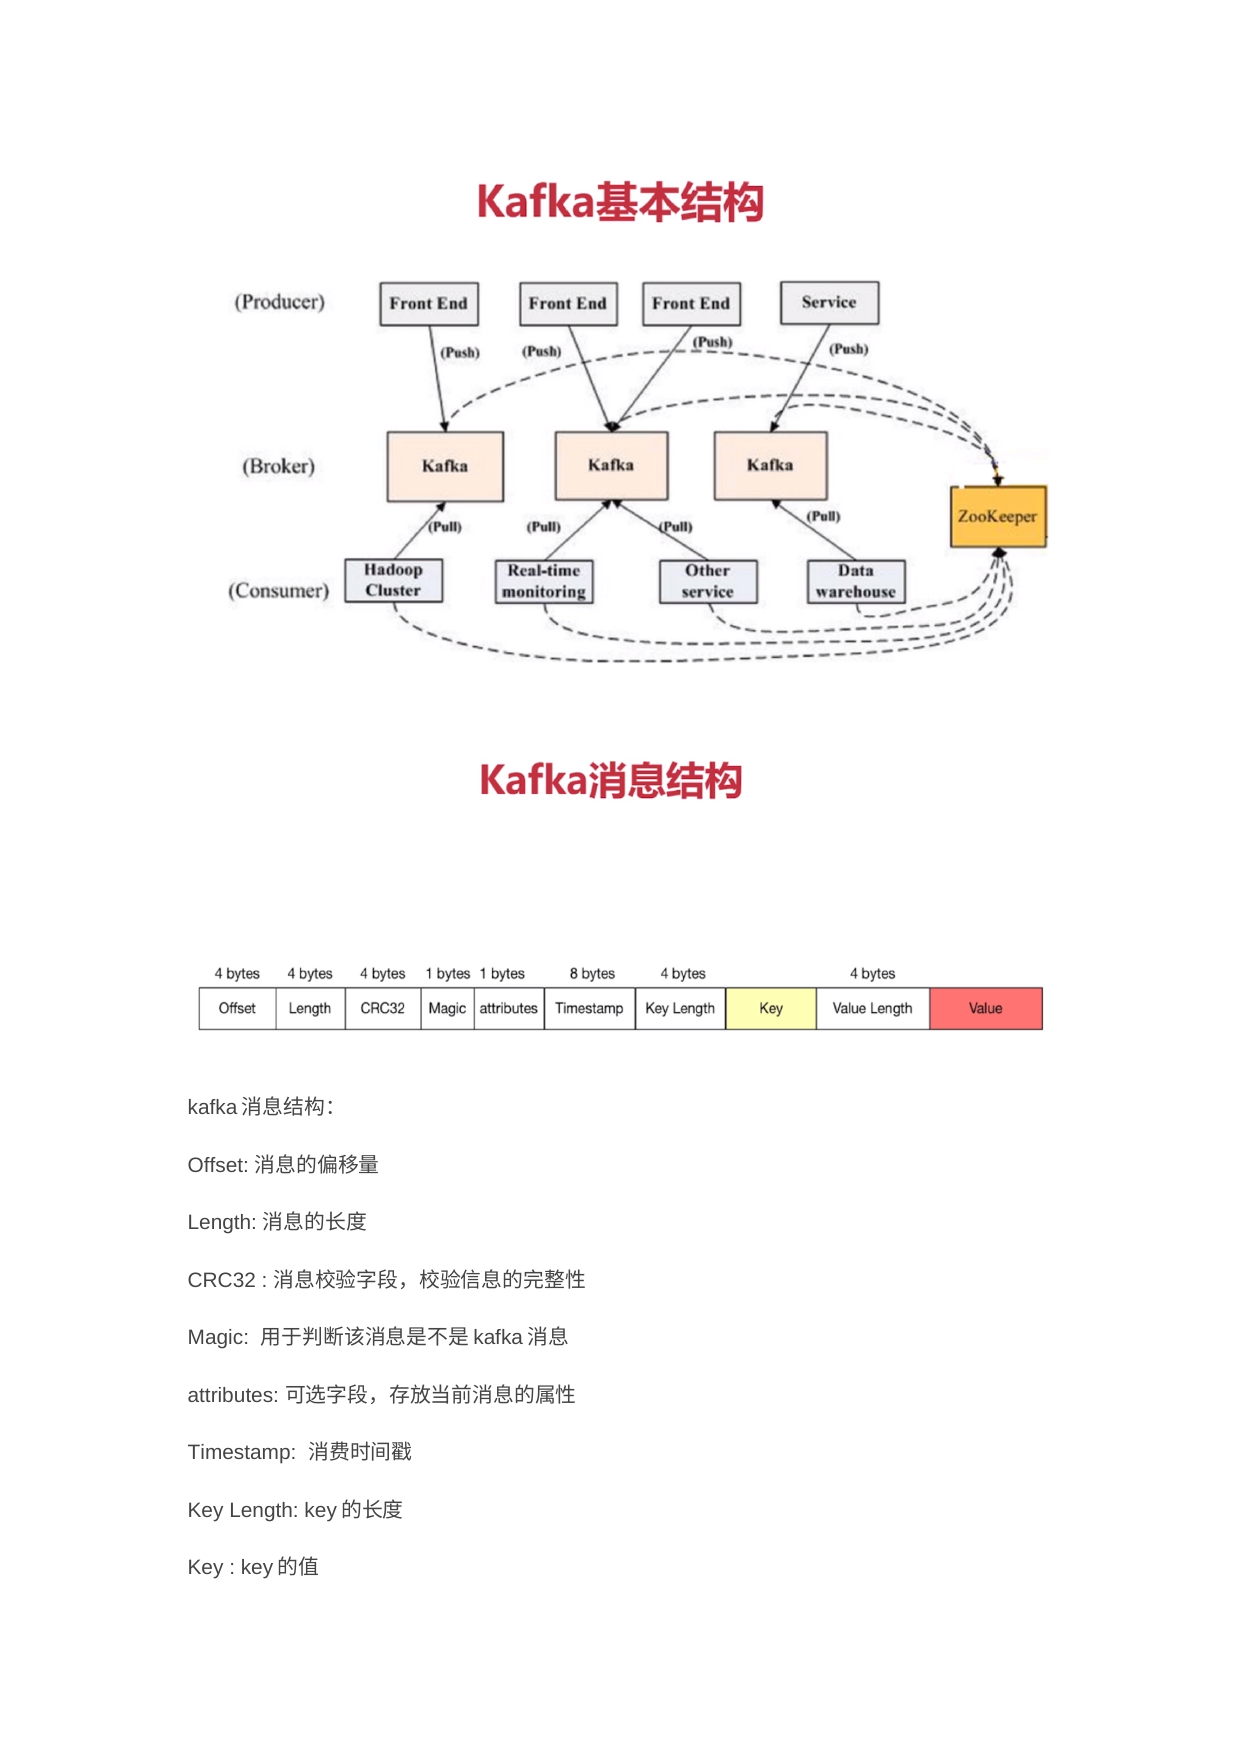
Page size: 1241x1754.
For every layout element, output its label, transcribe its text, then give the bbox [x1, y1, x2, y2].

text Magic: 用于判断该消息是不是kafka消息 [187, 1319, 1053, 1352]
text Timestamp: 消费时间戳 [187, 1434, 1053, 1467]
text Offset: 消息的偏移量 [187, 1147, 1053, 1179]
text attributes: 可选字段，存放当前消息的属性 [187, 1377, 1053, 1409]
picture [187, 739, 1053, 1039]
text CRC32 : 消息校验字段，校验信息的完整性 [187, 1262, 1053, 1294]
text Key Length: key的长度 [187, 1492, 1053, 1524]
picture [187, 162, 1053, 687]
text Key : key的值 [187, 1549, 1053, 1582]
text kafka消息结构： [187, 1089, 1053, 1122]
text Length: 消息的长度 [187, 1204, 1053, 1237]
